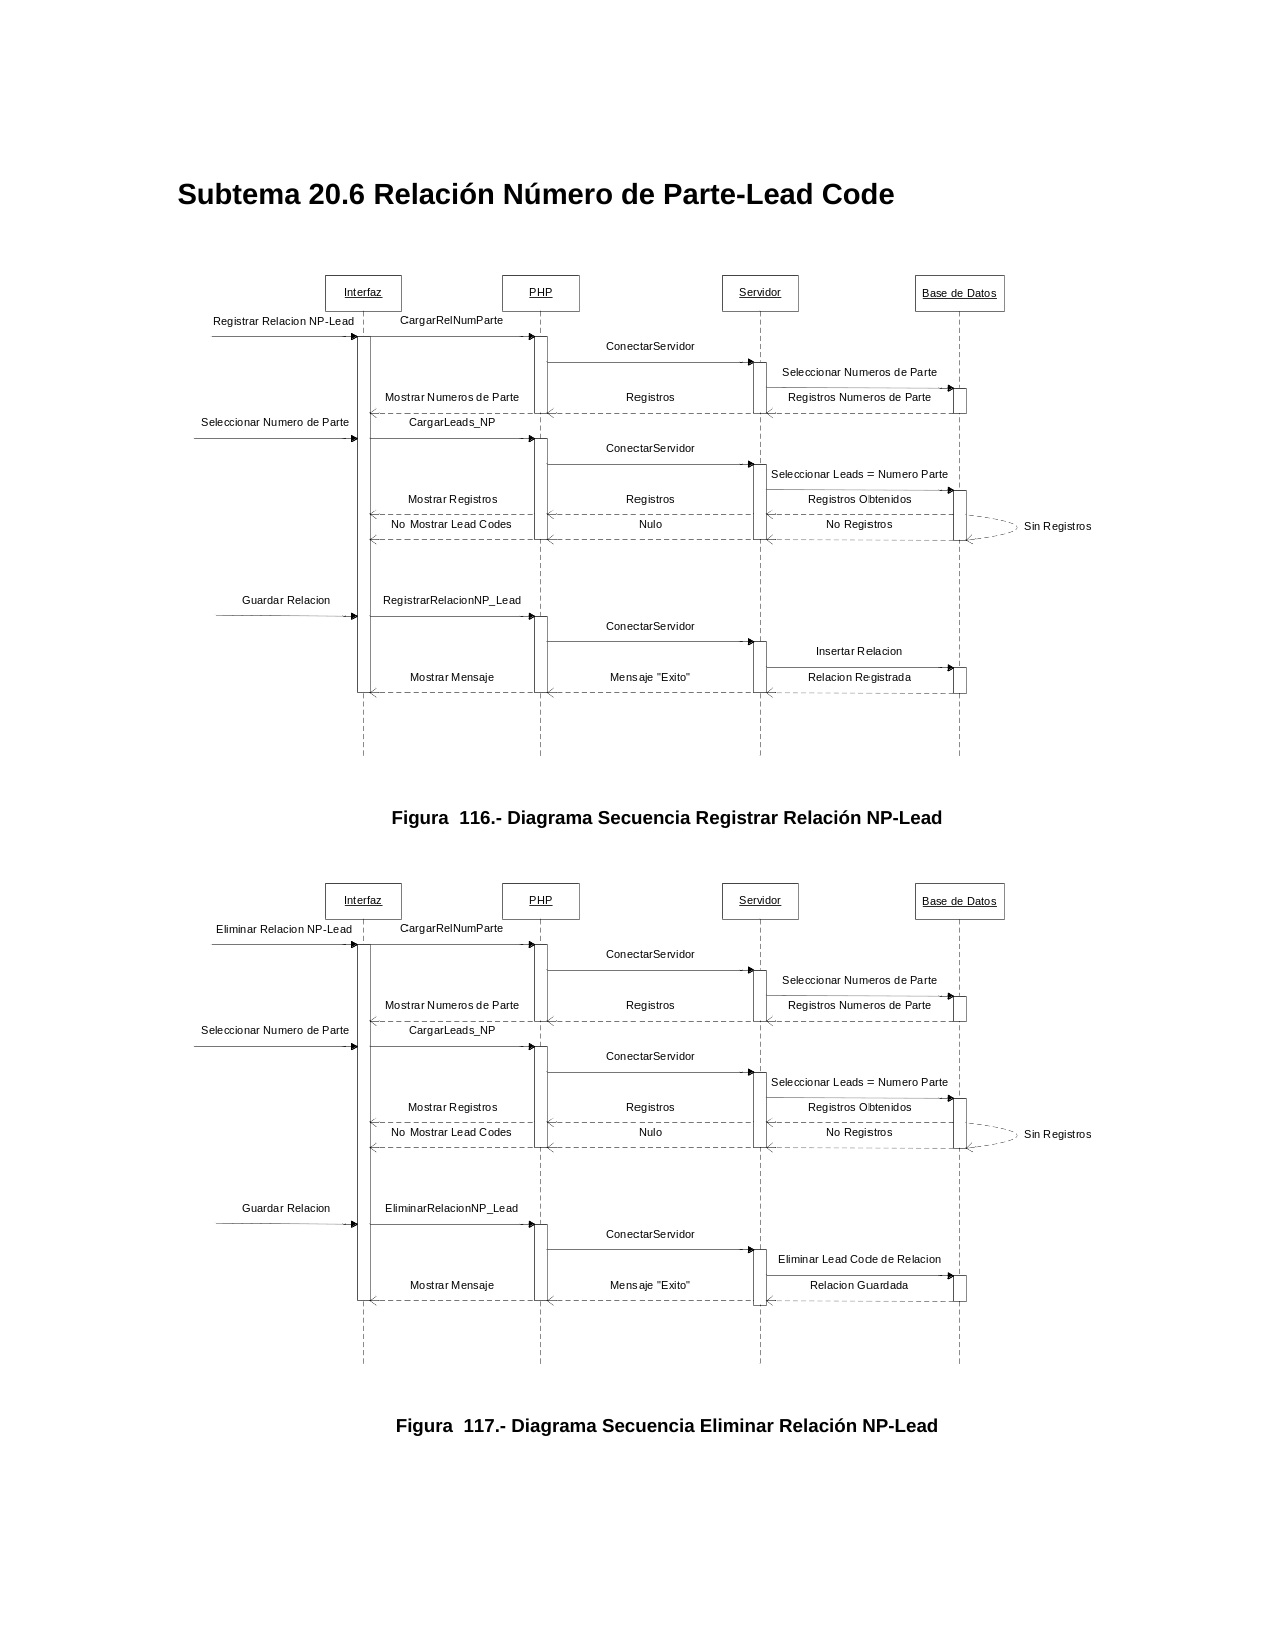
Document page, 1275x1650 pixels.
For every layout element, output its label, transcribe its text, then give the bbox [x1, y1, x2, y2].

text Figura 117.- Diagrama Secuencia Eliminar Relación NP-Lead [177, 1415, 1157, 1436]
text Figura 116.- Diagrama Secuencia Registrar Relación NP-Lead [177, 807, 1157, 828]
subtitle Relación Número de Parte-Lead Code [177, 177, 1157, 211]
